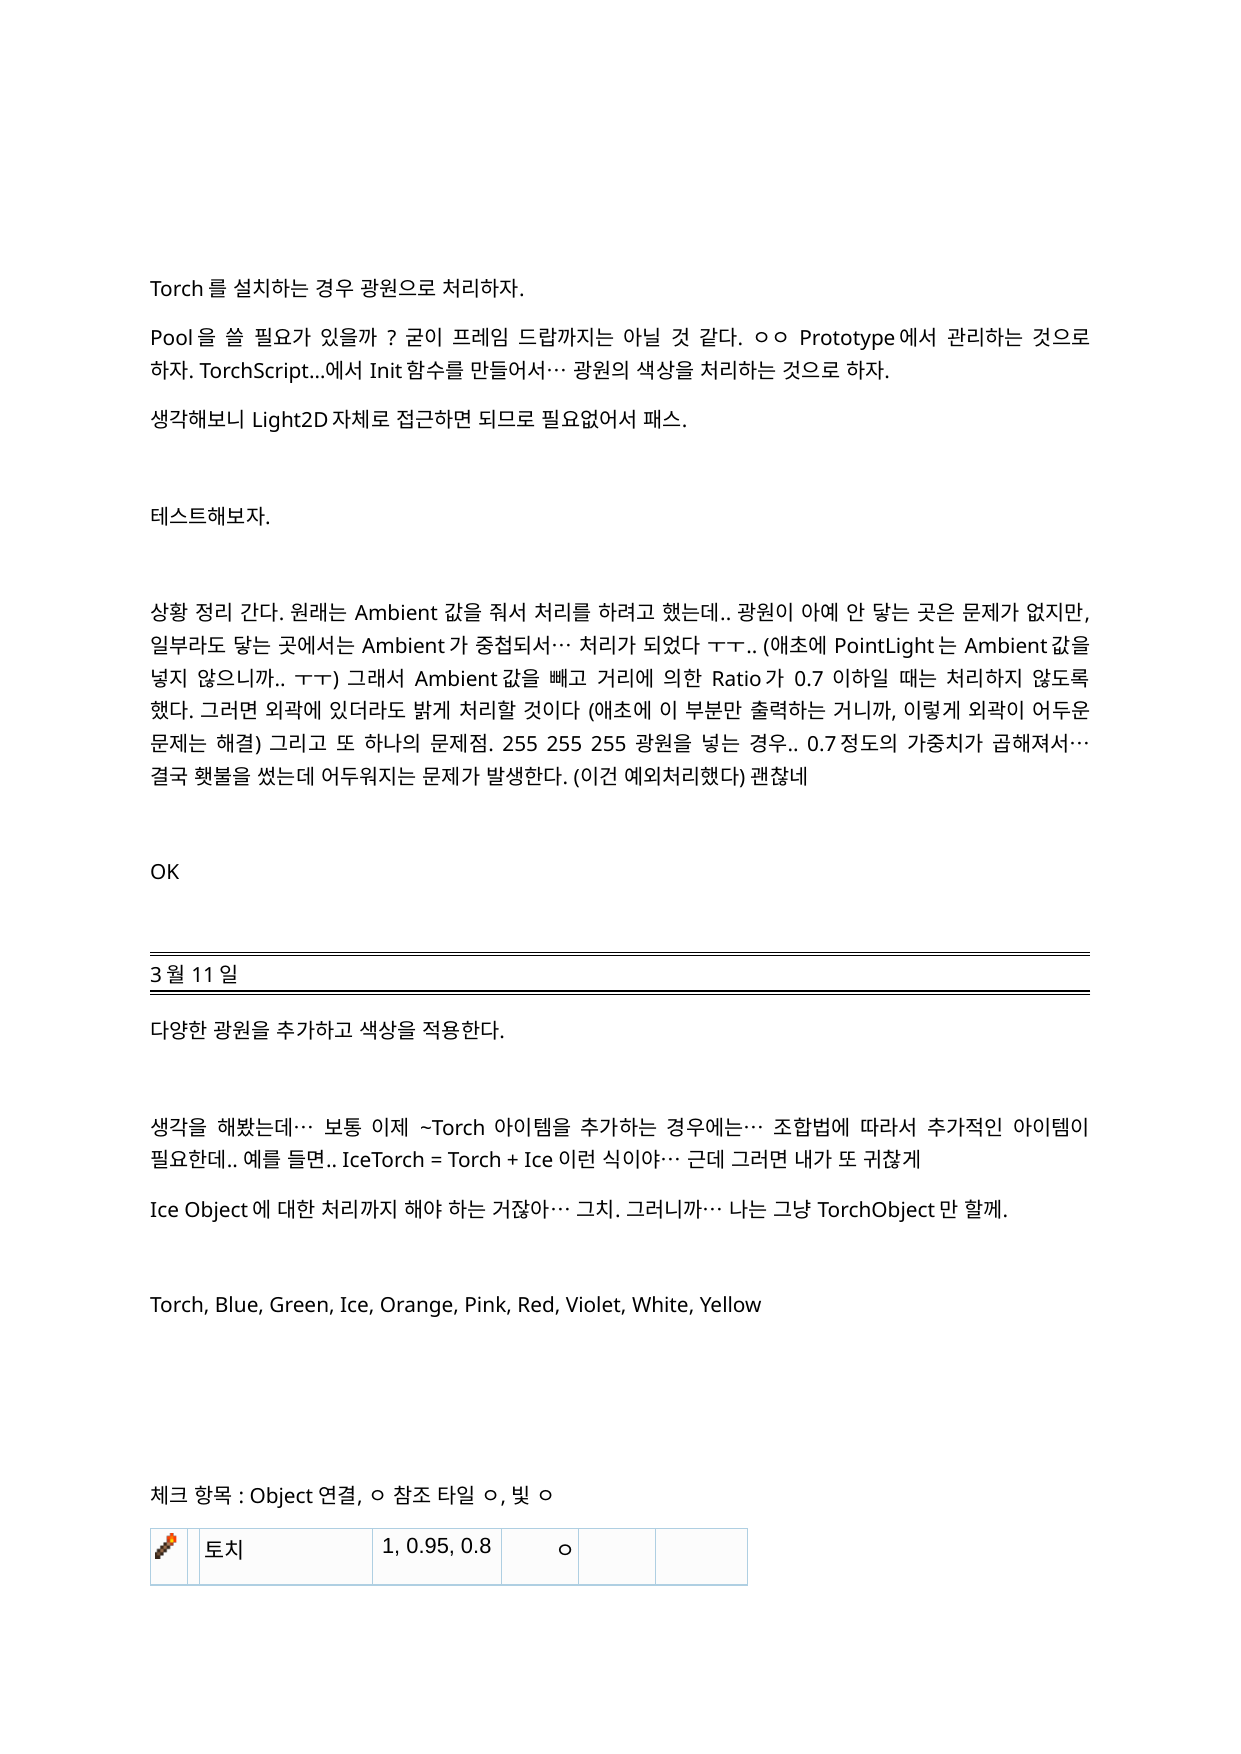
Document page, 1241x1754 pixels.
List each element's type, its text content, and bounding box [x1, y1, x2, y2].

text 테스트해보자. [150, 500, 1090, 530]
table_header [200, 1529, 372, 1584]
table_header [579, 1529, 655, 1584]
text 생각을 해봤는데… 보통 이제 ~Torch 아이템을 추가하는 경우에는… 조합법에 따라서 추가적인 아이템이 필요한데.. 예를 들면.. IceTorch = Torch + Ice 이런 식이야… 근데 그러면 내가 또 귀찮게 [150, 1111, 1090, 1174]
text OK [150, 857, 1090, 885]
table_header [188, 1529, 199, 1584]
text Torch를 설치하는 경우 광원으로 처리하자. [150, 272, 1090, 302]
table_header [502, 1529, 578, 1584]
picture [155, 1533, 177, 1559]
text 체크 항목 : Object 연결, ㅇ 참조 타일 ㅇ, 빛 ㅇ [150, 1479, 1090, 1509]
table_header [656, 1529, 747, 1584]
text Ice Object에 대한 처리까지 해야 하는 거잖아… 그치. 그러니까… 나는 그냥 TorchObject만 할께. [150, 1193, 1090, 1223]
text 생각해보니 Light2D자체로 접근하면 되므로 필요없어서 패스. [150, 403, 1090, 433]
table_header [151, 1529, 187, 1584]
text Torch, Blue, Green, Ice, Orange, Pink, Red, Violet, White, Yellow [150, 1290, 1090, 1318]
text 상황 정리 간다. 원래는 Ambient 값을 줘서 처리를 하려고 했는데.. 광원이 아예 안 닿는 곳은 문제가 없지만, 일부라도 닿는 곳에서는 Ambient가 중첩되서… 처리가 되었다 ㅜㅜ.. (애초에 PointLight는 Ambient값을 넣지 않으니까.. ㅜㅜ) 그래서 Ambient값을 빼고 거리에 의한 Ratio가 0.7 이하일 때는 처리하지 않도록 했다. 그러면 외곽에 있더라도 밝게 처리할 것이다 (애초에 이 부분만 출력하는 거니까, 이렇게 외곽이 어두운 문제는 해결) 그리고 또 하나의 문제점. 255 255 255 광원을 넣는 경우.. 0.7정도의 가중치가 곱해져서… 결국 횃불을 썼는데 어두워지는 문제가 발생한다. (이건 예외처리했다) 괜찮네 [150, 597, 1090, 790]
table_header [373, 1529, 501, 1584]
text 다양한 광원을 추가하고 색상을 적용한다. [150, 1014, 1090, 1044]
text Pool을 쓸 필요가 있을까 ? 굳이 프레임 드랍까지는 아닐 것 같다. ㅇㅇ Prototype에서 관리하는 것으로 하자. TorchScript…에서 Init함수를 만들어서… 광원의 색상을 처리하는 것으로 하자. [150, 321, 1090, 384]
text 3월 11일 [150, 956, 1090, 990]
